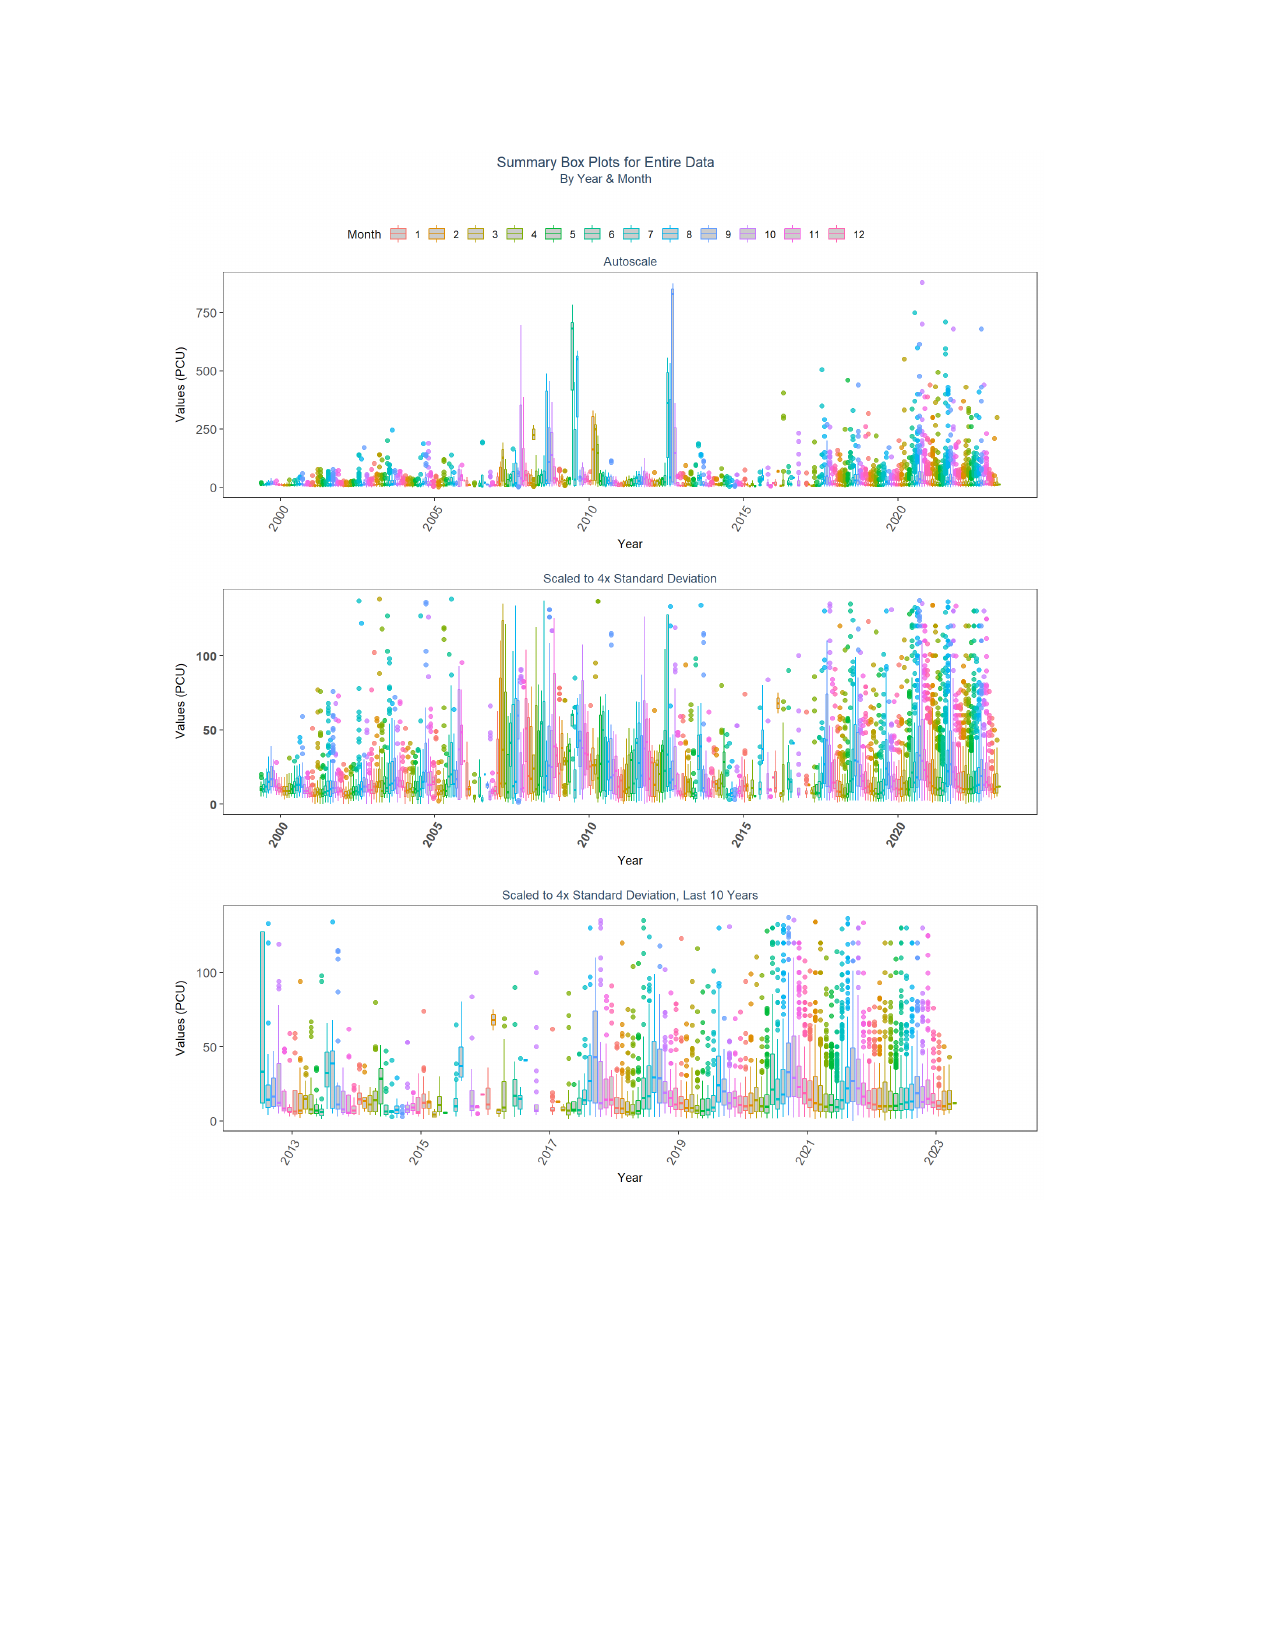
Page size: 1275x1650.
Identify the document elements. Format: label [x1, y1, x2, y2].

picture [168, 150, 1044, 1200]
